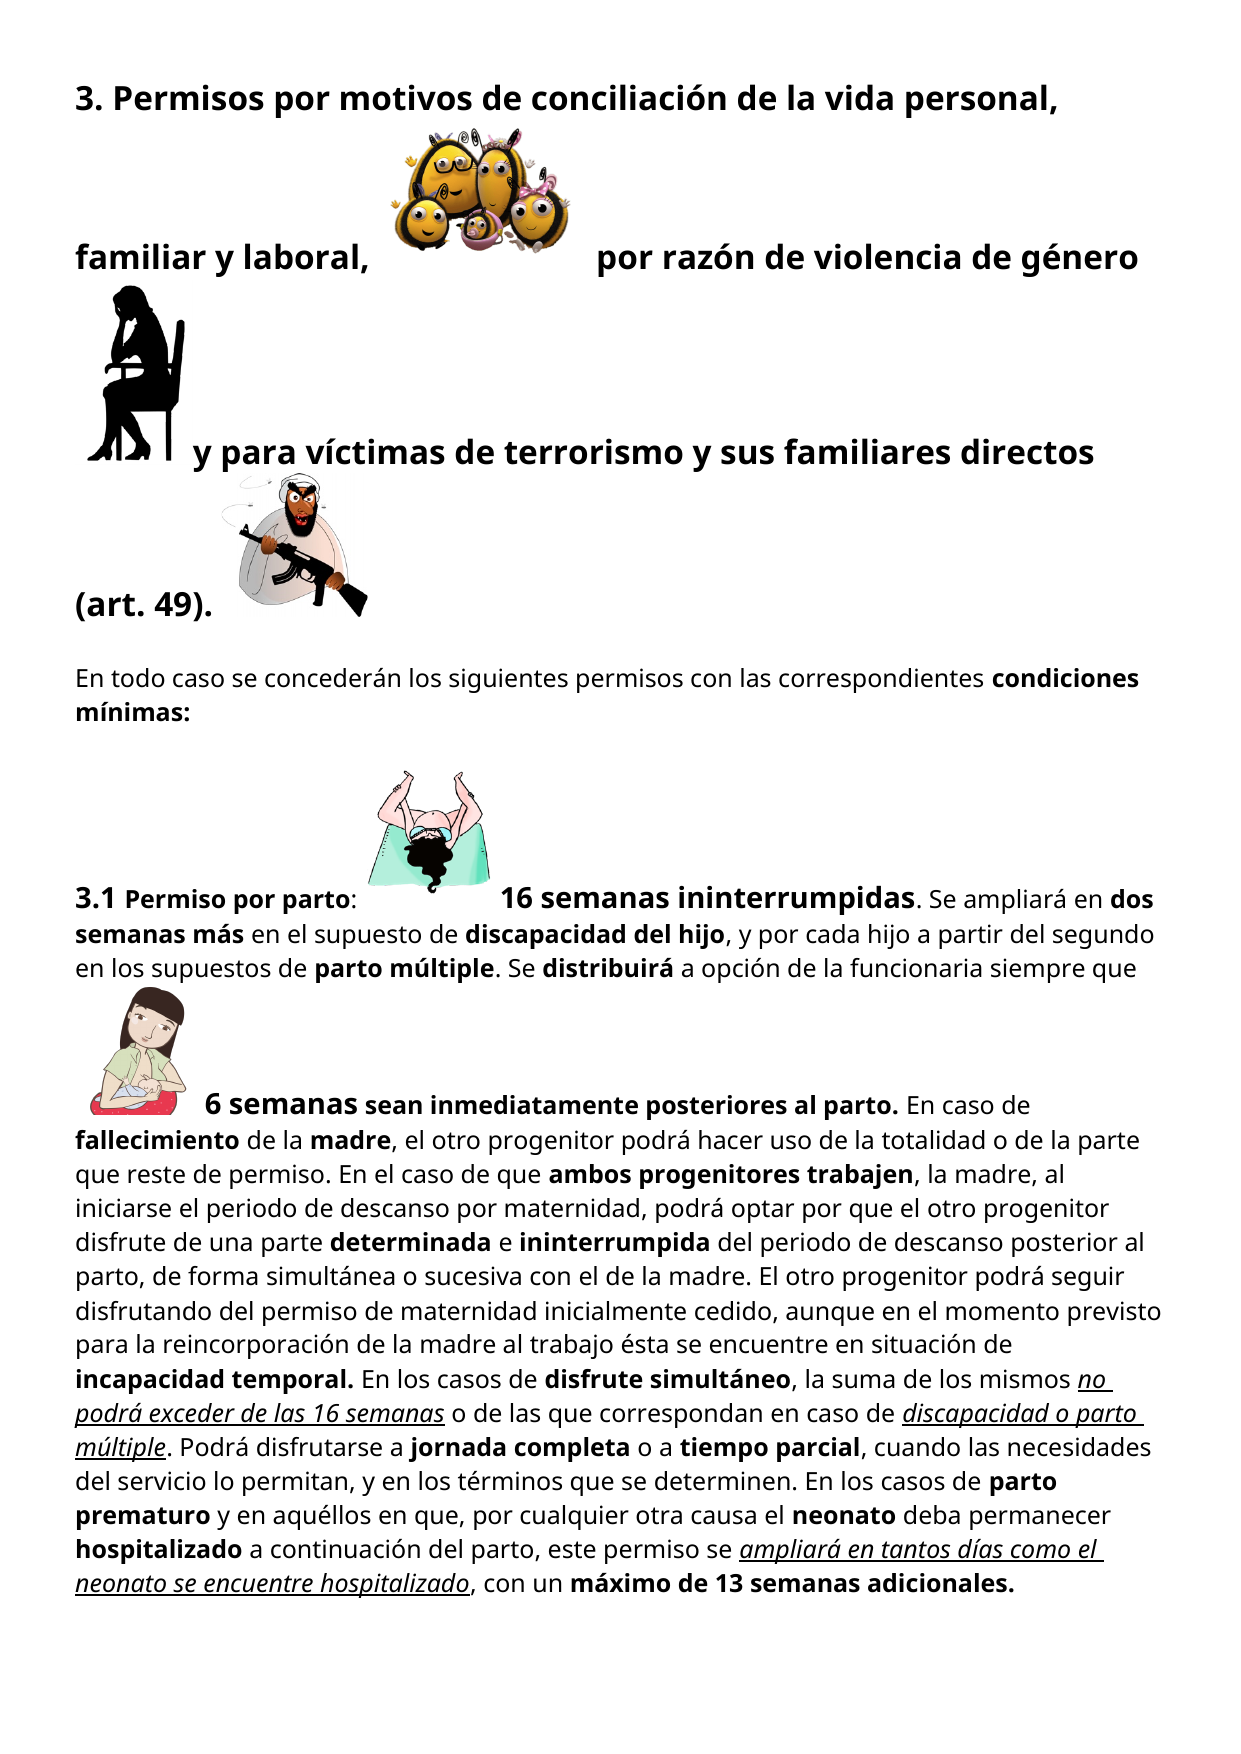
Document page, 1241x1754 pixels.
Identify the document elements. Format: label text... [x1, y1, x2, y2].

picture [75, 279, 193, 465]
picture [75, 984, 205, 1115]
text En todo caso se concederán los siguientes permisos con las correspondientes condiciones mínimas: [75, 661, 1165, 729]
picture [363, 762, 494, 908]
picture [221, 473, 368, 617]
picture [378, 120, 588, 270]
subtitle 3. Permisos por motivos de conciliación de la vida personal, familiar y laboral, por razón de violencia de género y para víctimas de terrorismo y sus familiares directos (art. 49). [75, 75, 1165, 626]
text 3.1 Permiso por parto: 16 semanas ininterrumpidas. Se ampliará en dos semanas más en el supuesto de discapacidad del hijo, y por cada hijo a partir del segundo en los supuestos de parto múltiple. Se distribuirá a opción de la funcionaria siempre que 6 semanas sean inmediatamente posteriores al parto. En caso de fallecimiento de la madre, el otro progenitor podrá hacer uso de la totalidad o de la parte que reste de permiso. En el caso de que ambos progenitores trabajen, la madre, al iniciarse el periodo de descanso por maternidad, podrá optar por que el otro progenitor disfrute de una parte determinada e ininterrumpida del periodo de descanso posterior al parto, de forma simultánea o sucesiva con el de la madre. El otro progenitor podrá seguir disfrutando del permiso de maternidad inicialmente cedido, aunque en el momento previsto para la reincorporación de la madre al trabajo ésta se encuentre en situación de incapacidad temporal. En los casos de disfrute simultáneo, la suma de los mismos no podrá exceder de las 16 semanas o de las que correspondan en caso de discapacidad o parto múltiple. Podrá disfrutarse a jornada completa o a tiempo parcial, cuando las necesidades del servicio lo permitan, y en los términos que se determinen. En los casos de parto prematuro y en aquéllos en que, por cualquier otra causa el neonato deba permanecer hospitalizado a continuación del parto, este permiso se ampliará en tantos días como el neonato se encuentre hospitalizado, con un máximo de 13 semanas adicionales. [75, 763, 1165, 1600]
